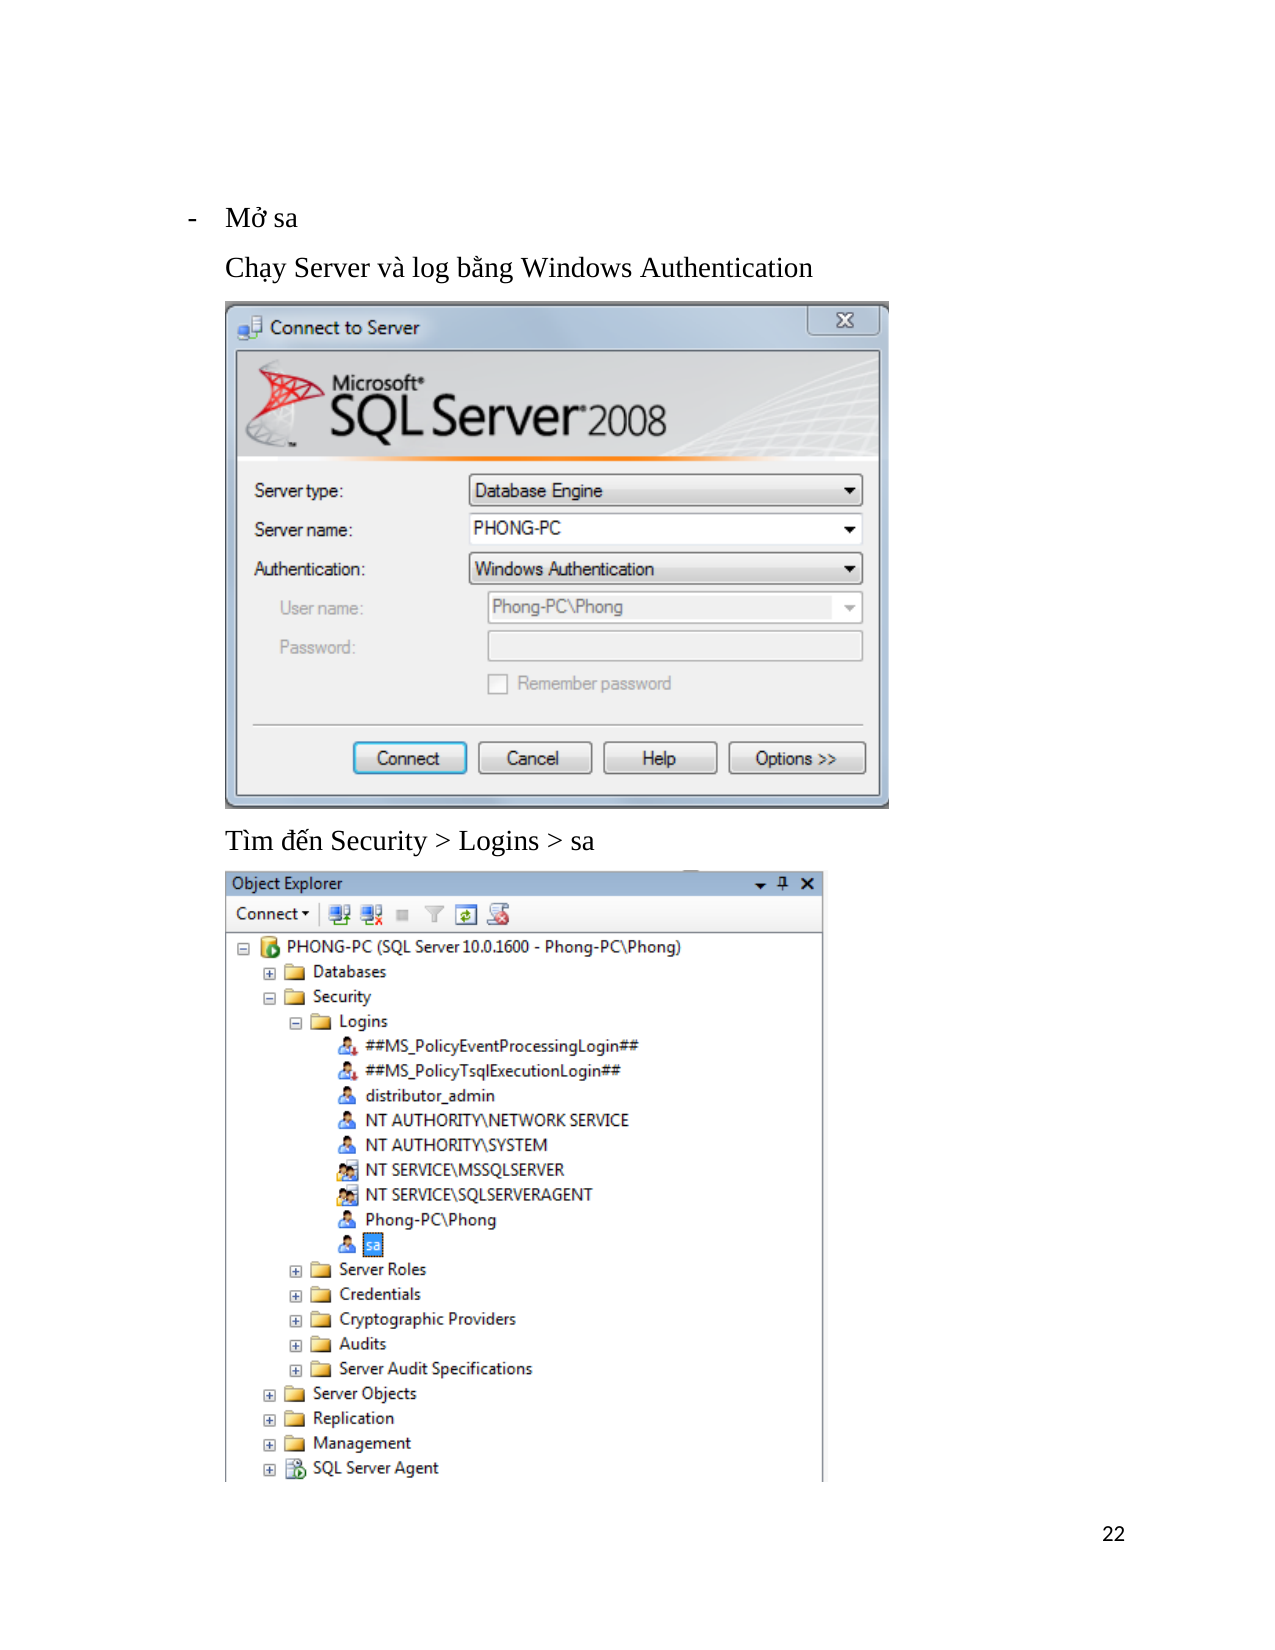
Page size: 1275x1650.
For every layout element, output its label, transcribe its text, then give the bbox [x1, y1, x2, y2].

list Mở sa [187, 200, 1125, 234]
picture [225, 301, 889, 809]
list Chạy Server và log bằng Windows Authentication [225, 251, 1125, 284]
picture [225, 870, 829, 1482]
